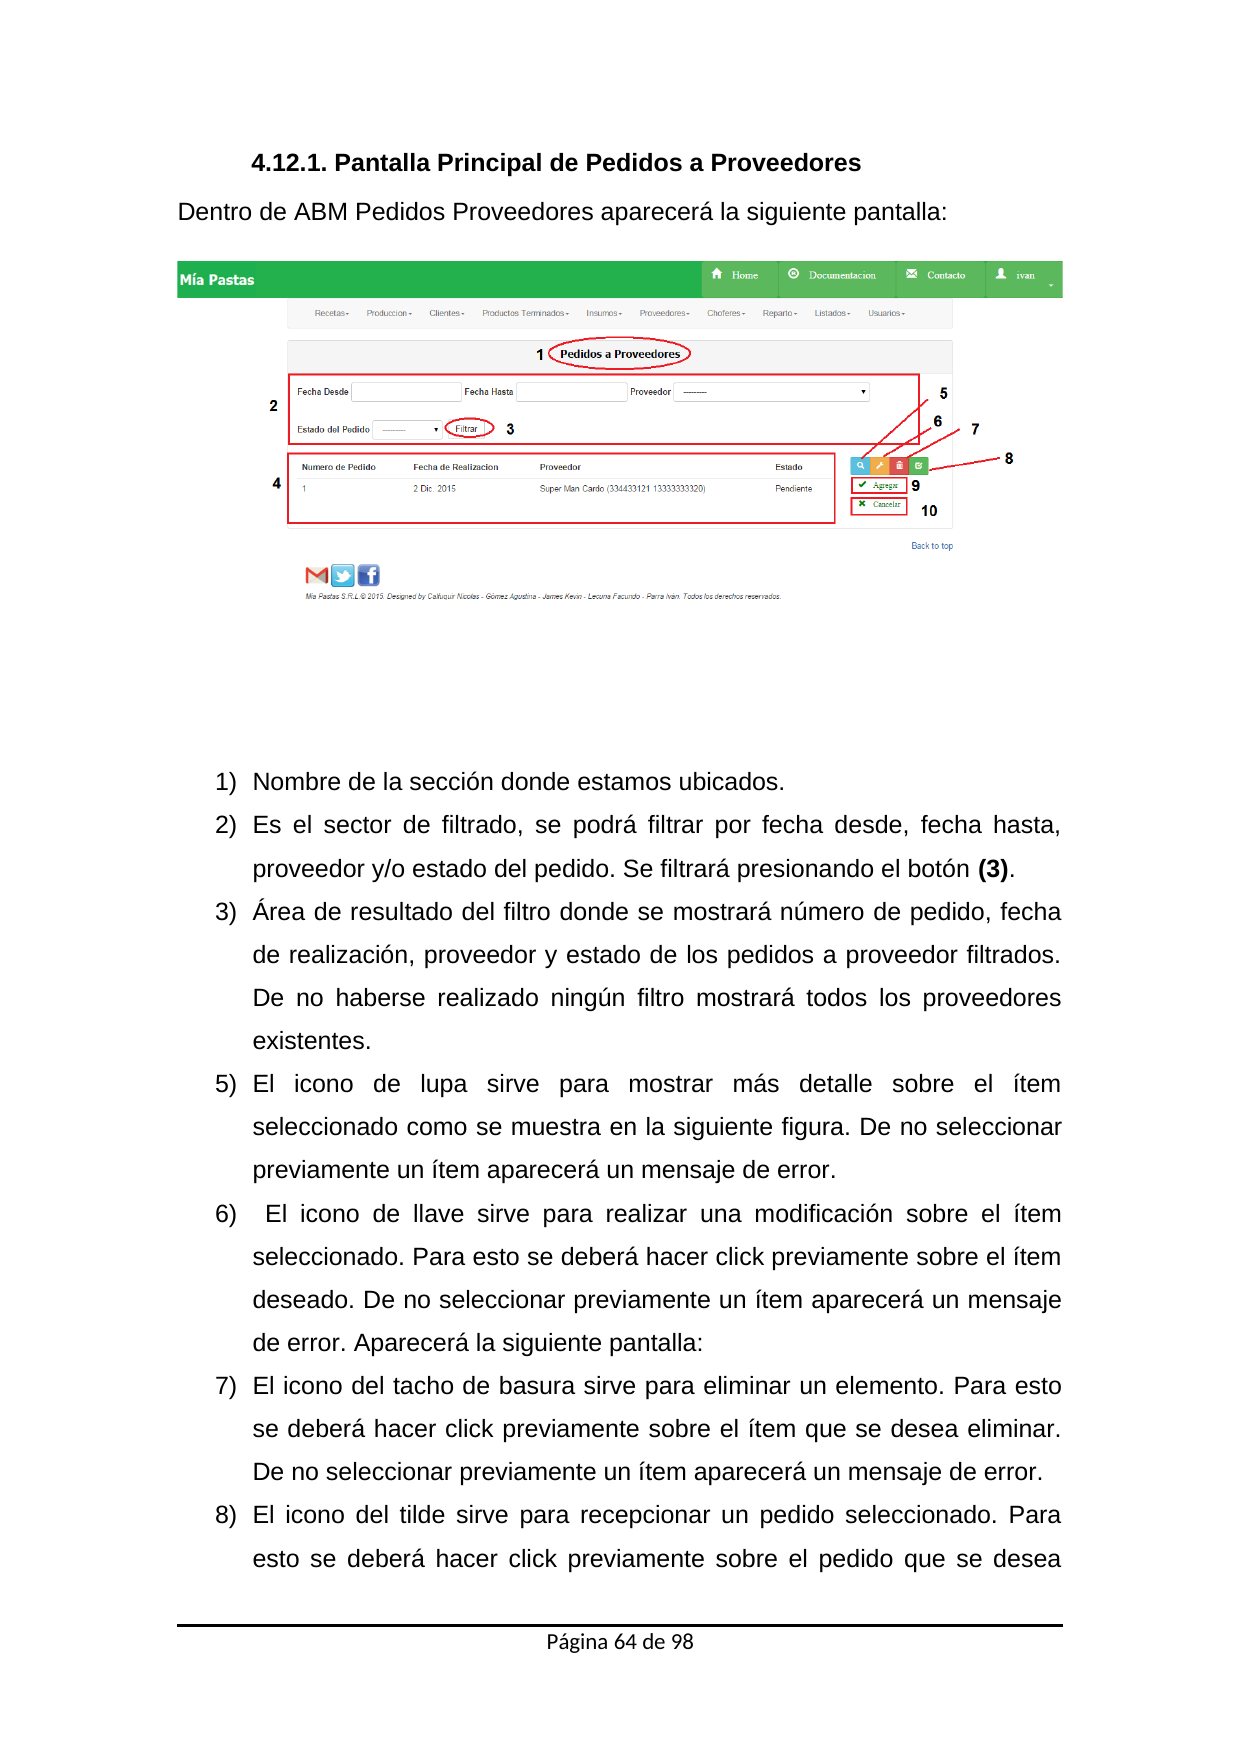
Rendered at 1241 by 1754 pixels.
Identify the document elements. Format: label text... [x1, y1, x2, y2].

picture [177, 261, 1063, 733]
subtitle 4.12.1. Pantalla Principal de Pedidos a Proveedores [177, 148, 1063, 176]
list Es el sector de filtrado, se podrá filtrar por fecha desde, fecha hasta, proveedor y/o estado del pedido. Se filtrará presionando el botón (3). [215, 811, 1063, 882]
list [215, 1501, 1063, 1572]
list Área de resultado del filtro donde se mostrará número de pedido, fecha de realización, proveedor y estado de los pedidos a proveedor filtrados. De no haberse realizado ningún filtro mostrará todos los proveedores existentes. [215, 897, 1063, 1055]
text Dentro de ABM Pedidos Proveedores aparecerá la siguiente pantalla: [177, 197, 1063, 226]
list El icono de lupa sirve para mostrar más detalle sobre el ítem seleccionado como se muestra en la siguiente figura. De no seleccionar previamente un ítem aparecerá un mensaje de error. [215, 1069, 1063, 1184]
list El icono de llave sirve para realizar una modificación sobre el ítem seleccionado. Para esto se deberá hacer click previamente sobre el ítem deseado. De no seleccionar previamente un ítem aparecerá un mensaje de error. Aparecerá la siguiente pantalla: [215, 1199, 1063, 1357]
list El icono del tacho de basura sirve para eliminar un elemento. Para esto se deberá hacer click previamente sobre el ítem que se desea eliminar. De no seleccionar previamente un ítem aparecerá un mensaje de error. [215, 1371, 1063, 1486]
list Nombre de la sección donde estamos ubicados. [215, 767, 1063, 796]
